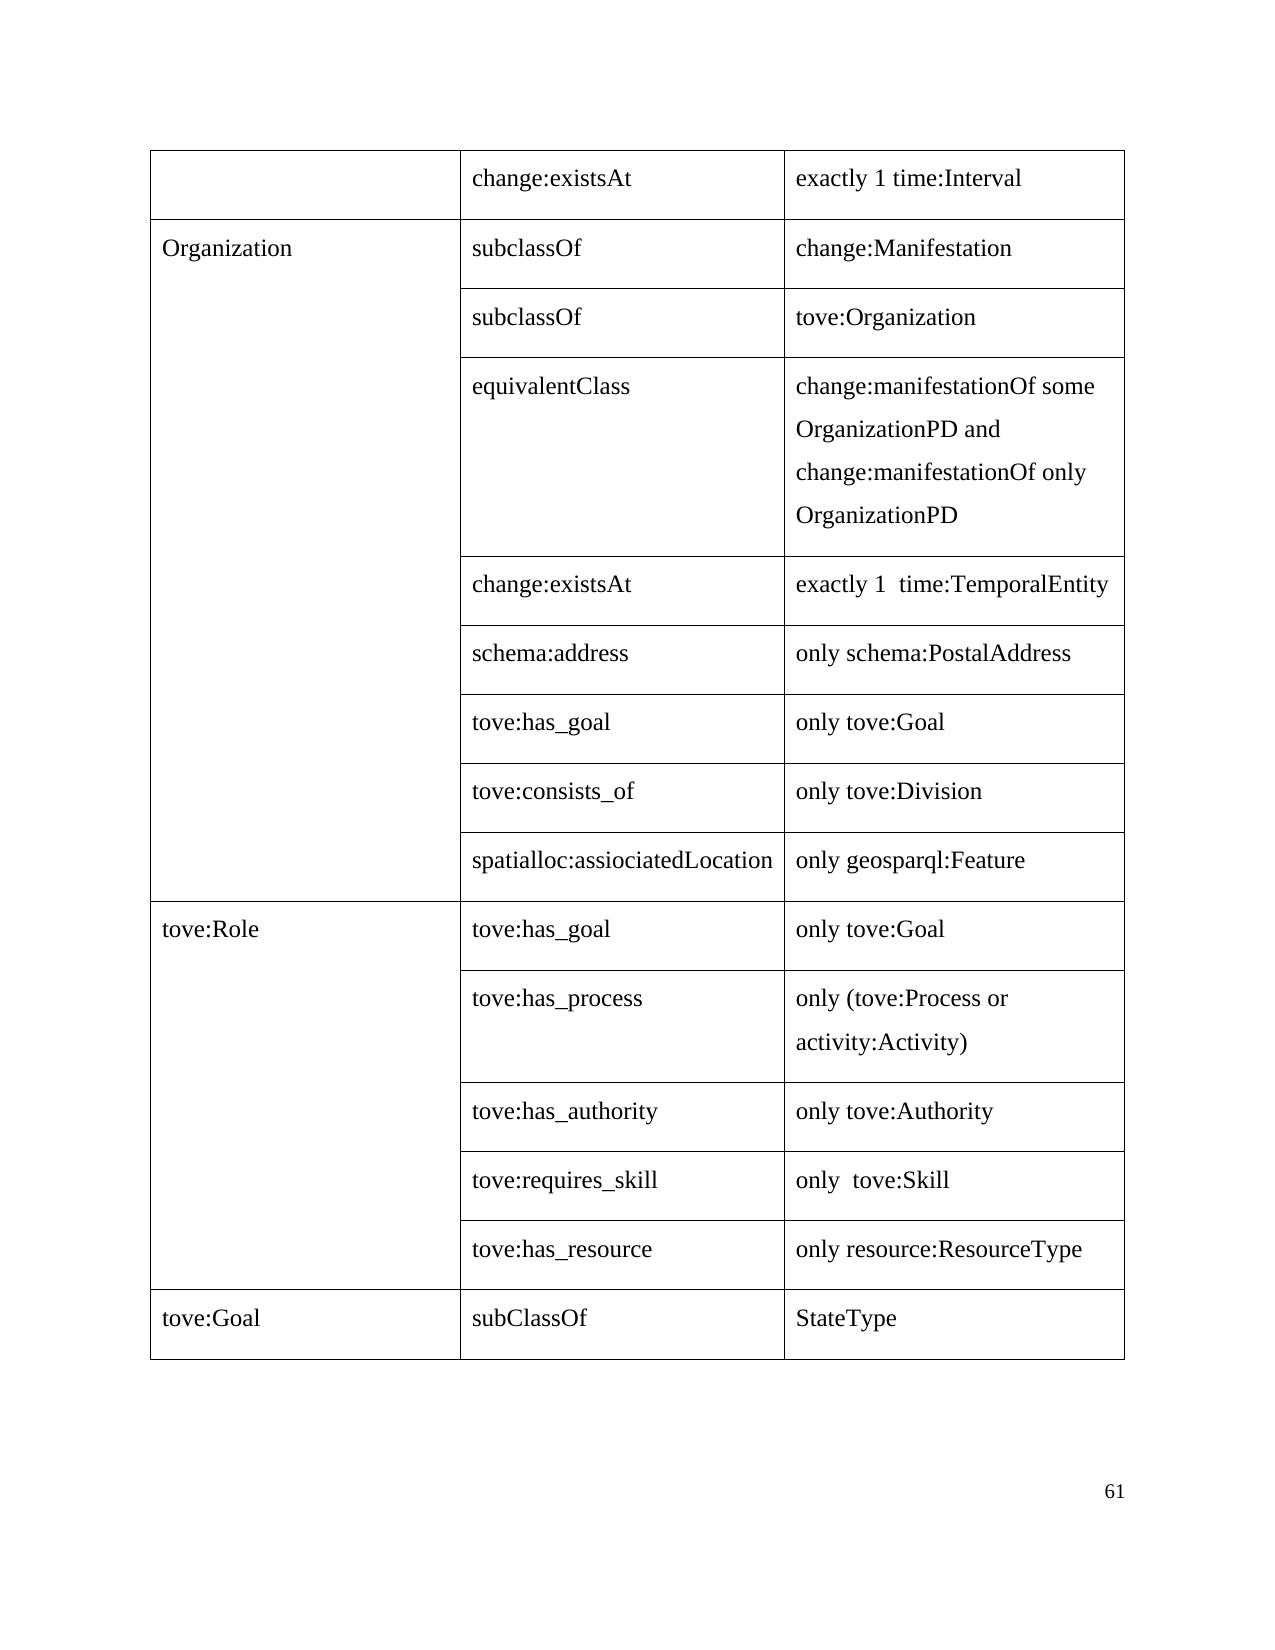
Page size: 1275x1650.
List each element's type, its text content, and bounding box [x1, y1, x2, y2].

table_cell StateType [785, 1290, 1124, 1358]
table_cell spatialloc:assiociatedLocation [461, 833, 784, 901]
table_cell only schema:PostalAddress [785, 626, 1124, 694]
table_cell tove:has_resource [461, 1221, 784, 1289]
table_cell tove:has_goal [461, 902, 784, 970]
table_cell tove:has_authority [461, 1083, 784, 1151]
table_cell tove:has_process [461, 971, 784, 1082]
table_cell tove:Goal [151, 1290, 460, 1358]
table_cell only tove:Goal [785, 902, 1124, 970]
table_cell tove:Role [151, 902, 460, 1289]
table_cell Organization [151, 220, 460, 901]
table_cell only (tove:Process or activity:Activity) [785, 971, 1124, 1082]
table_cell only geosparql:Feature [785, 833, 1124, 901]
table_cell only tove:Skill [785, 1152, 1124, 1220]
table_cell subclassOf [461, 220, 784, 288]
table_cell tove:consists_of [461, 764, 784, 832]
table_cell schema:address [461, 626, 784, 694]
table_cell only tove:Authority [785, 1083, 1124, 1151]
table_cell only tove:Goal [785, 695, 1124, 763]
table_cell only tove:Division [785, 764, 1124, 832]
table_cell change:manifestationOf some OrganizationPD and change:manifestationOf only OrganizationPD [785, 358, 1124, 556]
table_cell tove:Organization [785, 289, 1124, 357]
table_cell only resource:ResourceType [785, 1221, 1124, 1289]
table_cell tove:has_goal [461, 695, 784, 763]
table_cell change:existsAt [461, 557, 784, 625]
table_cell subClassOf [461, 1290, 784, 1358]
table_cell exactly 1 time:Interval [785, 151, 1124, 219]
table_cell equivalentClass [461, 358, 784, 556]
table_cell exactly 1 time:TemporalEntity [785, 557, 1124, 625]
table_cell change:Manifestation [785, 220, 1124, 288]
table_cell subclassOf [461, 289, 784, 357]
table_cell change:existsAt [461, 151, 784, 219]
table_cell tove:requires_skill [461, 1152, 784, 1220]
